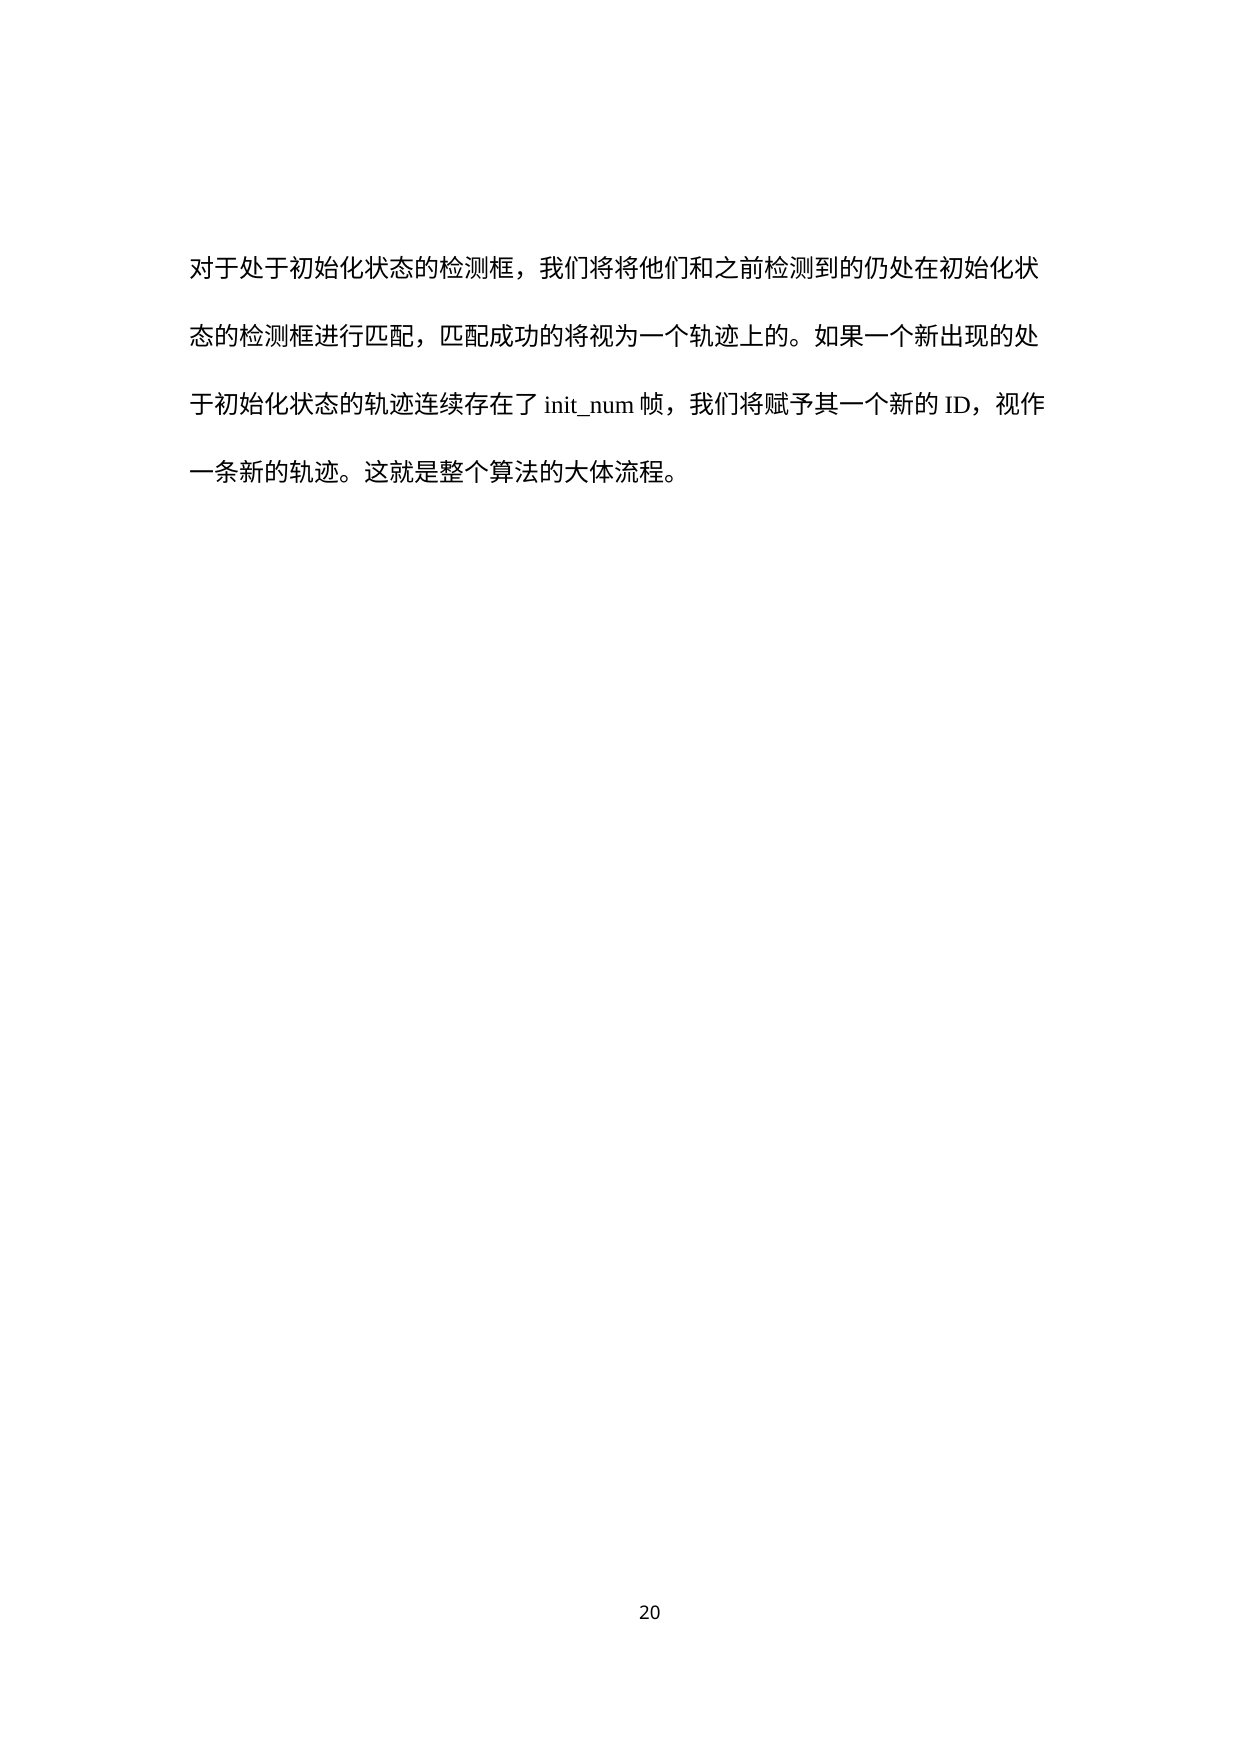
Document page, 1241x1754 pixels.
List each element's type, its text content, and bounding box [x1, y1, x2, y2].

text 对于处于初始化状态的检测框，我们将将他们和之前检测到的仍处在初始化状态的检测框进行匹配，匹配成功的将视为一个轨迹上的。如果一个新出现的处于初始化状态的轨迹连续存在了init_num帧，我们将赋予其一个新的ID，视作一条新的轨迹。这就是整个算法的大体流程。 [189, 232, 1063, 504]
